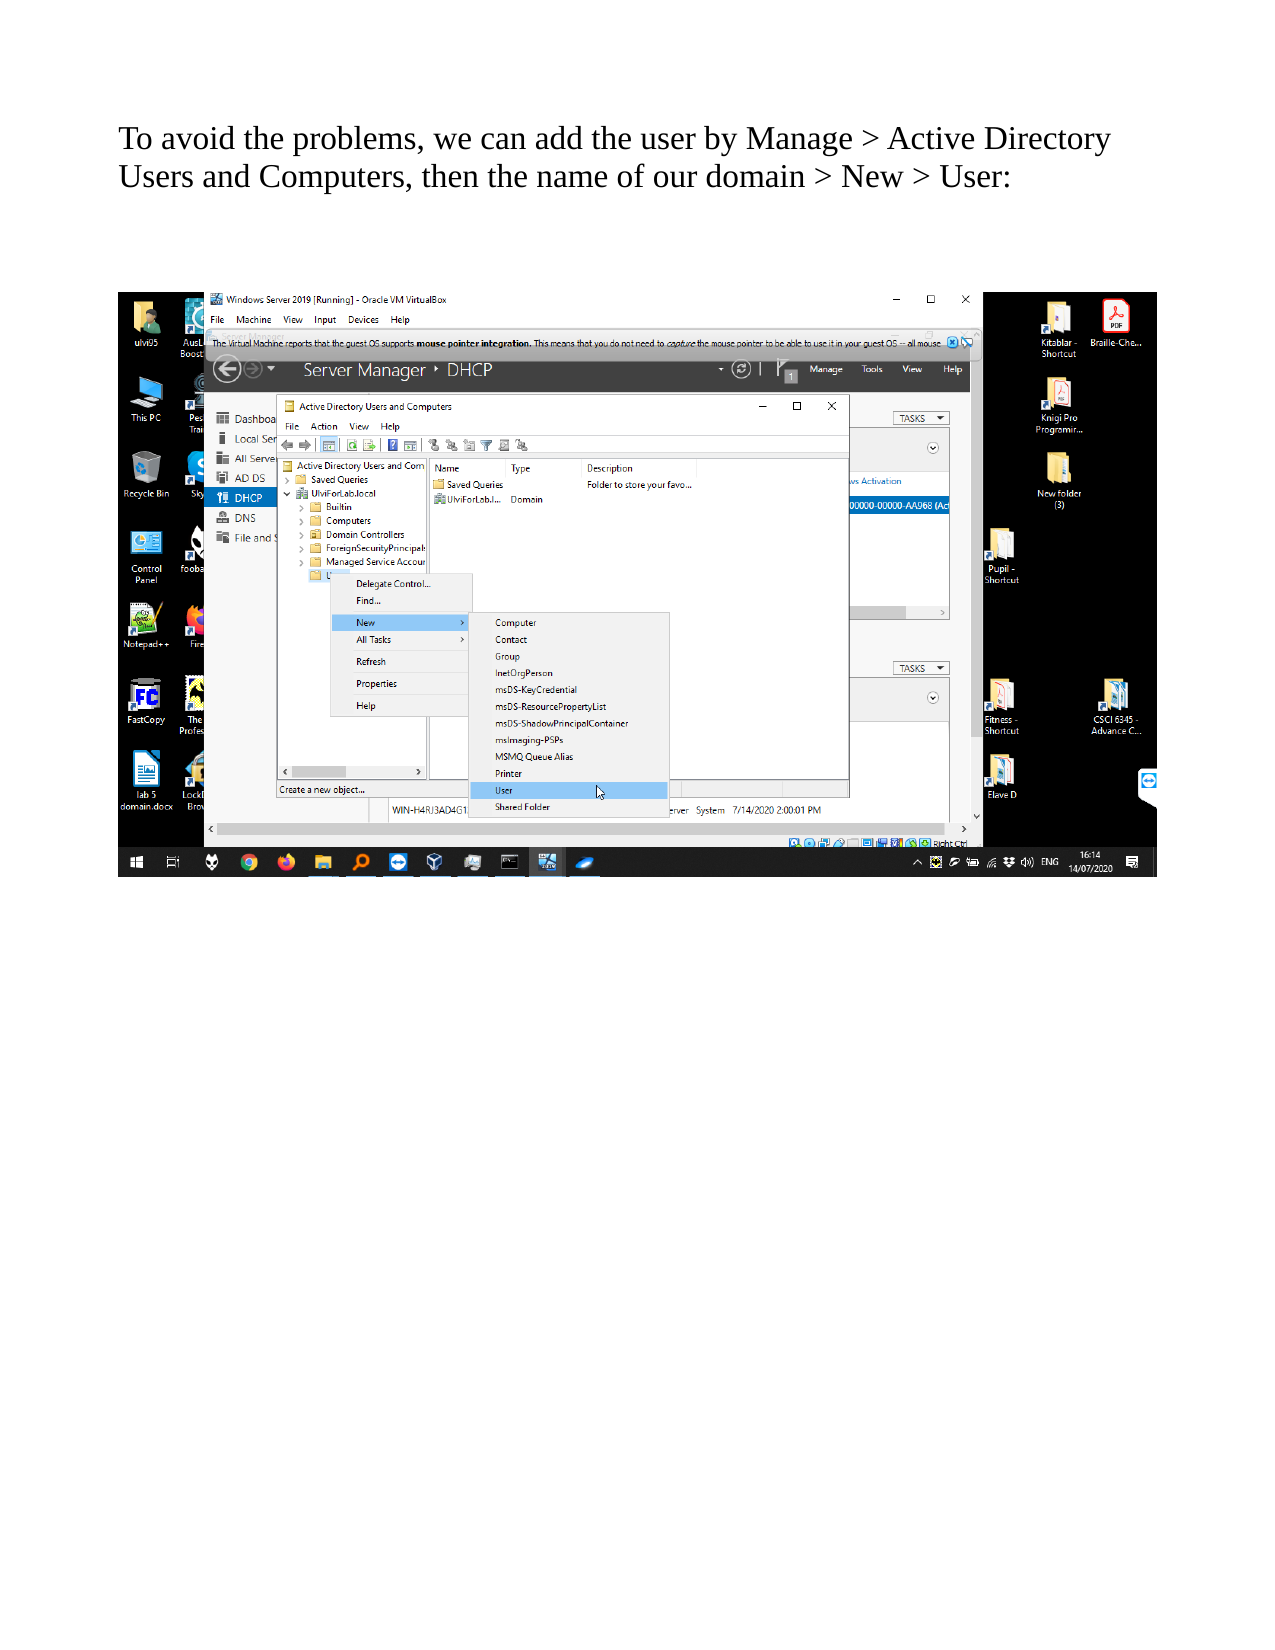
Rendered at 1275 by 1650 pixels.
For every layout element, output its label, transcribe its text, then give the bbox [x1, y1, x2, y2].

text To avoid the problems, we can add the user by Manage > Active Directory Users and Computers, then the name of our domain > New > User: [118, 118, 1157, 195]
picture [118, 292, 1157, 877]
